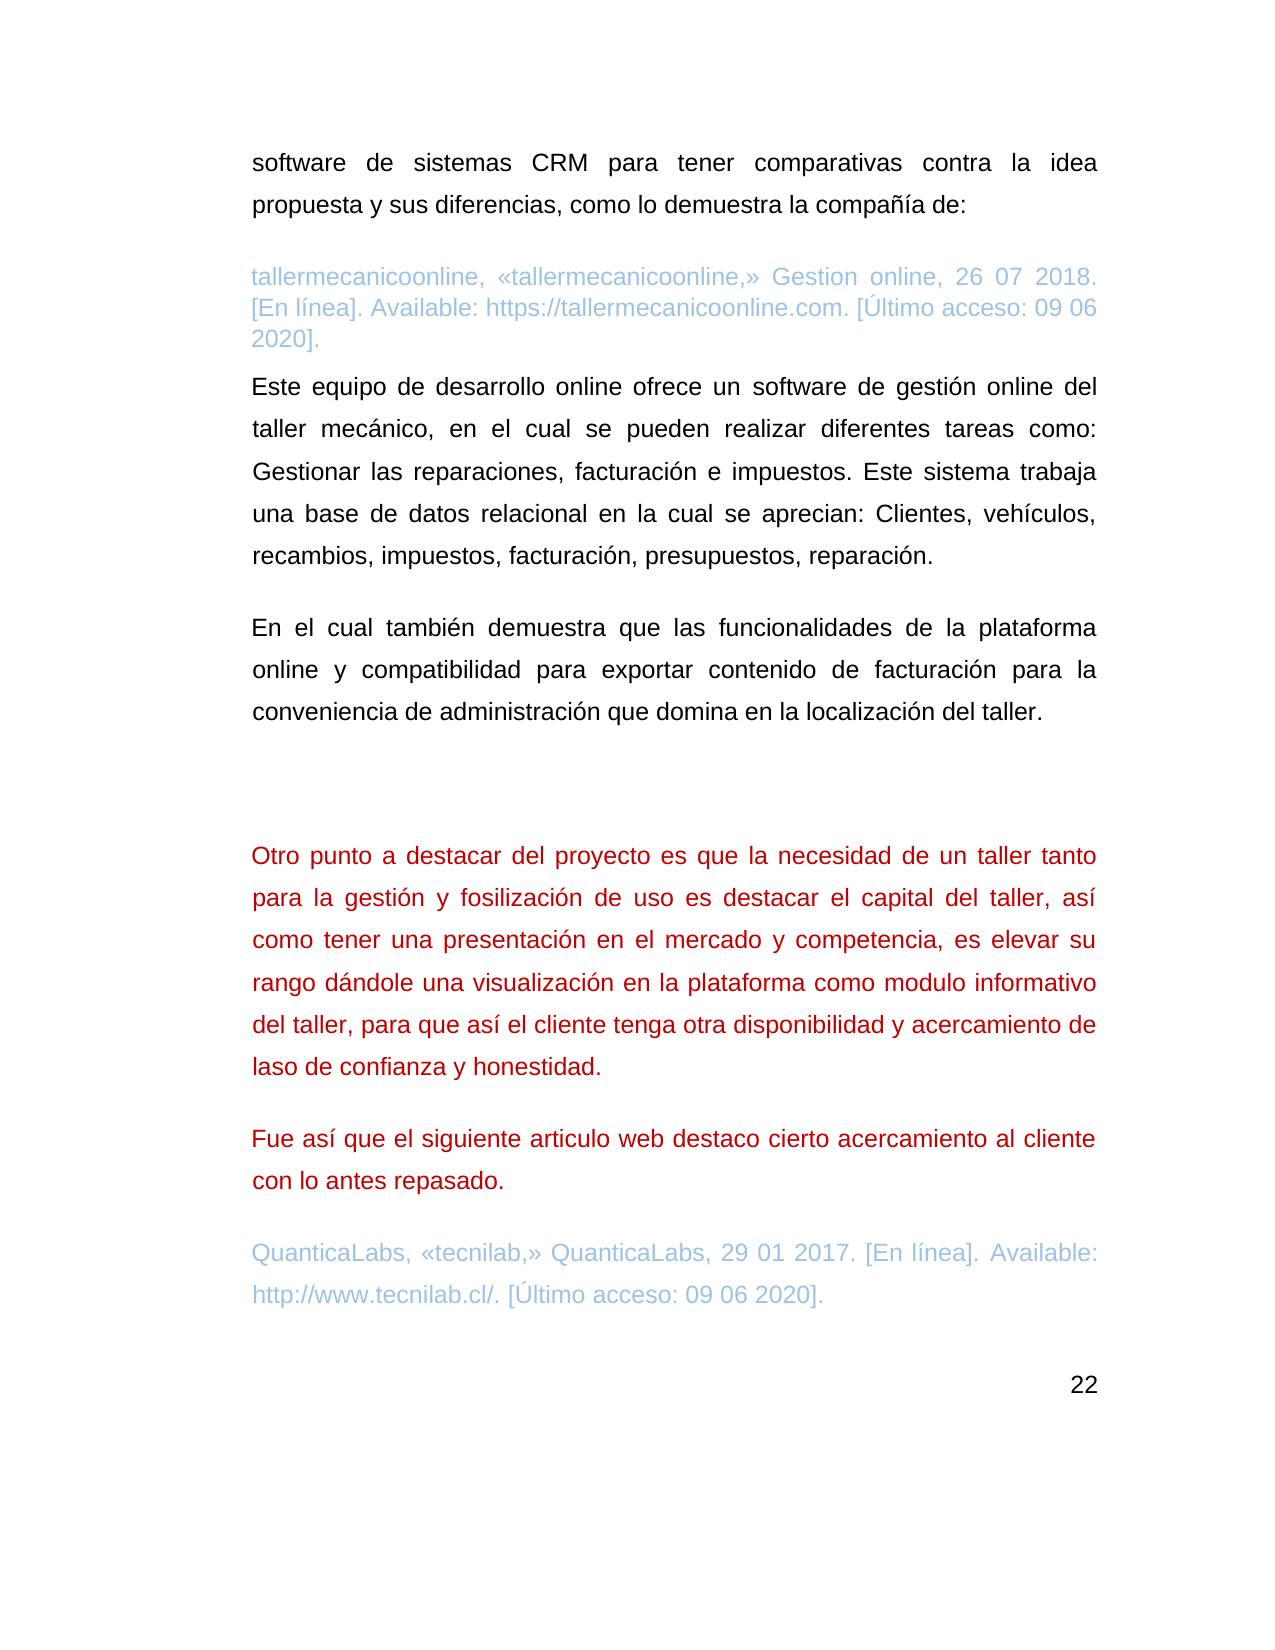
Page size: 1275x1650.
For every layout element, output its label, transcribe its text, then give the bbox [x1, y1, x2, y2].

text Este equipo de desarrollo online ofrece un software de gestión online del taller mecánico, en el cual se pueden realizar diferentes tareas como: Gestionar las reparaciones, facturación e impuestos. Este sistema trabaja una base de datos relacional en la cual se aprecian: Clientes, vehículos, recambios, impuestos, facturación, presupuestos, reparación. [251, 372, 1098, 570]
text QuanticaLabs, «tecnilab,» QuanticaLabs, 29 01 2017. [En línea]. Available: http://www.tecnilab.cl/. [Último acceso: 09 06 2020]. [251, 1238, 1098, 1309]
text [251, 148, 1098, 219]
text Otro punto a destacar del proyecto es que la necesidad de un taller tanto para la gestión y fosilización de uso es destacar el capital del taller, así como tener una presentación en el mercado y competencia, es elevar su rango dándole una visualización en la plataforma como modulo informativo del taller, para que así el cliente tenga otra disponibilidad y acercamiento de laso de confianza y honestidad. [251, 841, 1098, 1081]
text tallermecanicoonline, «tallermecanicoonline,» Gestion online, 26 07 2018. [En línea]. Available: https://tallermecanicoonline.com. [Último acceso: 09 06 2020]. [251, 262, 1098, 353]
text En el cual también demuestra que las funcionalidades de la plataforma online y compatibilidad para exportar contenido de facturación para la conveniencia de administración que domina en la localización del taller. [251, 613, 1098, 726]
text Fue así que el siguiente articulo web destaco cierto acercamiento al cliente con lo antes repasado. [251, 1124, 1098, 1195]
